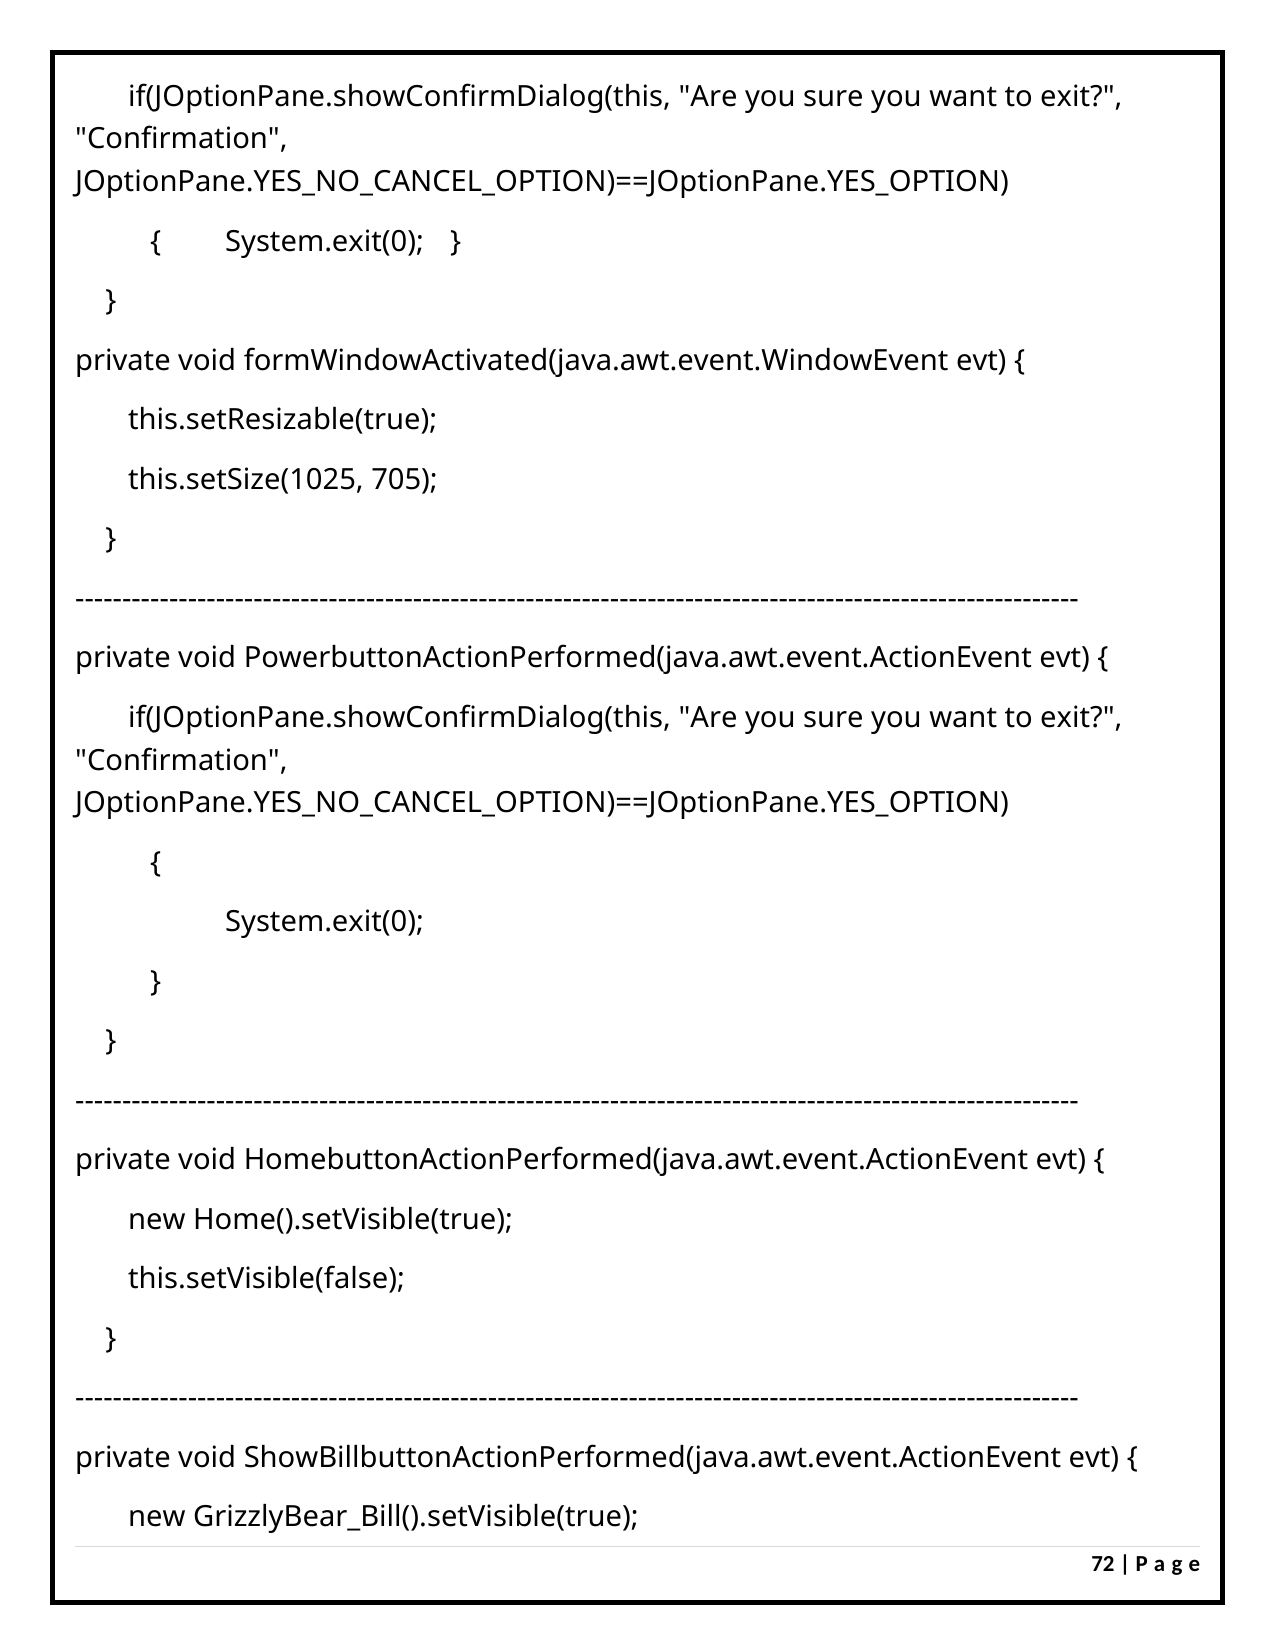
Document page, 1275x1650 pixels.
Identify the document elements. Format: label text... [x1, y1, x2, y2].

text } [75, 960, 1200, 1000]
text { System.exit(0); } [75, 220, 1200, 260]
text } [75, 279, 1200, 319]
text ----------------------------------------------------------------------------------------------------------- [75, 1079, 1200, 1119]
text private void PowerbuttonActionPerformed(java.awt.event.ActionEvent evt) { [75, 636, 1200, 676]
text this.setSize(1025, 705); [75, 458, 1200, 498]
text } [75, 1317, 1200, 1357]
text } [75, 517, 1200, 557]
text { [75, 841, 1200, 881]
text this.setResizable(true); [75, 398, 1200, 438]
text private void HomebuttonActionPerformed(java.awt.event.ActionEvent evt) { [75, 1138, 1200, 1178]
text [75, 1376, 1200, 1416]
text if(JOptionPane.showConfirmDialog(this, "Are you sure you want to exit?", "Confirmation", JOptionPane.YES_NO_CANCEL_OPTION)==JOptionPane.YES_OPTION) [75, 696, 1200, 821]
text System.exit(0); [75, 901, 1200, 940]
text new Home().setVisible(true); [75, 1198, 1200, 1238]
text new GrizzlyBear_Bill().setVisible(true); [75, 1495, 1200, 1535]
text ----------------------------------------------------------------------------------------------------------- [75, 577, 1200, 617]
text private void formWindowActivated(java.awt.event.WindowEvent evt) { [75, 339, 1200, 379]
text this.setVisible(false); [75, 1257, 1200, 1297]
text } [75, 1019, 1200, 1059]
text if(JOptionPane.showConfirmDialog(this, "Are you sure you want to exit?", "Confirmation", JOptionPane.YES_NO_CANCEL_OPTION)==JOptionPane.YES_OPTION) [75, 75, 1200, 200]
text private void ShowBillbuttonActionPerformed(java.awt.event.ActionEvent evt) { [75, 1436, 1200, 1476]
